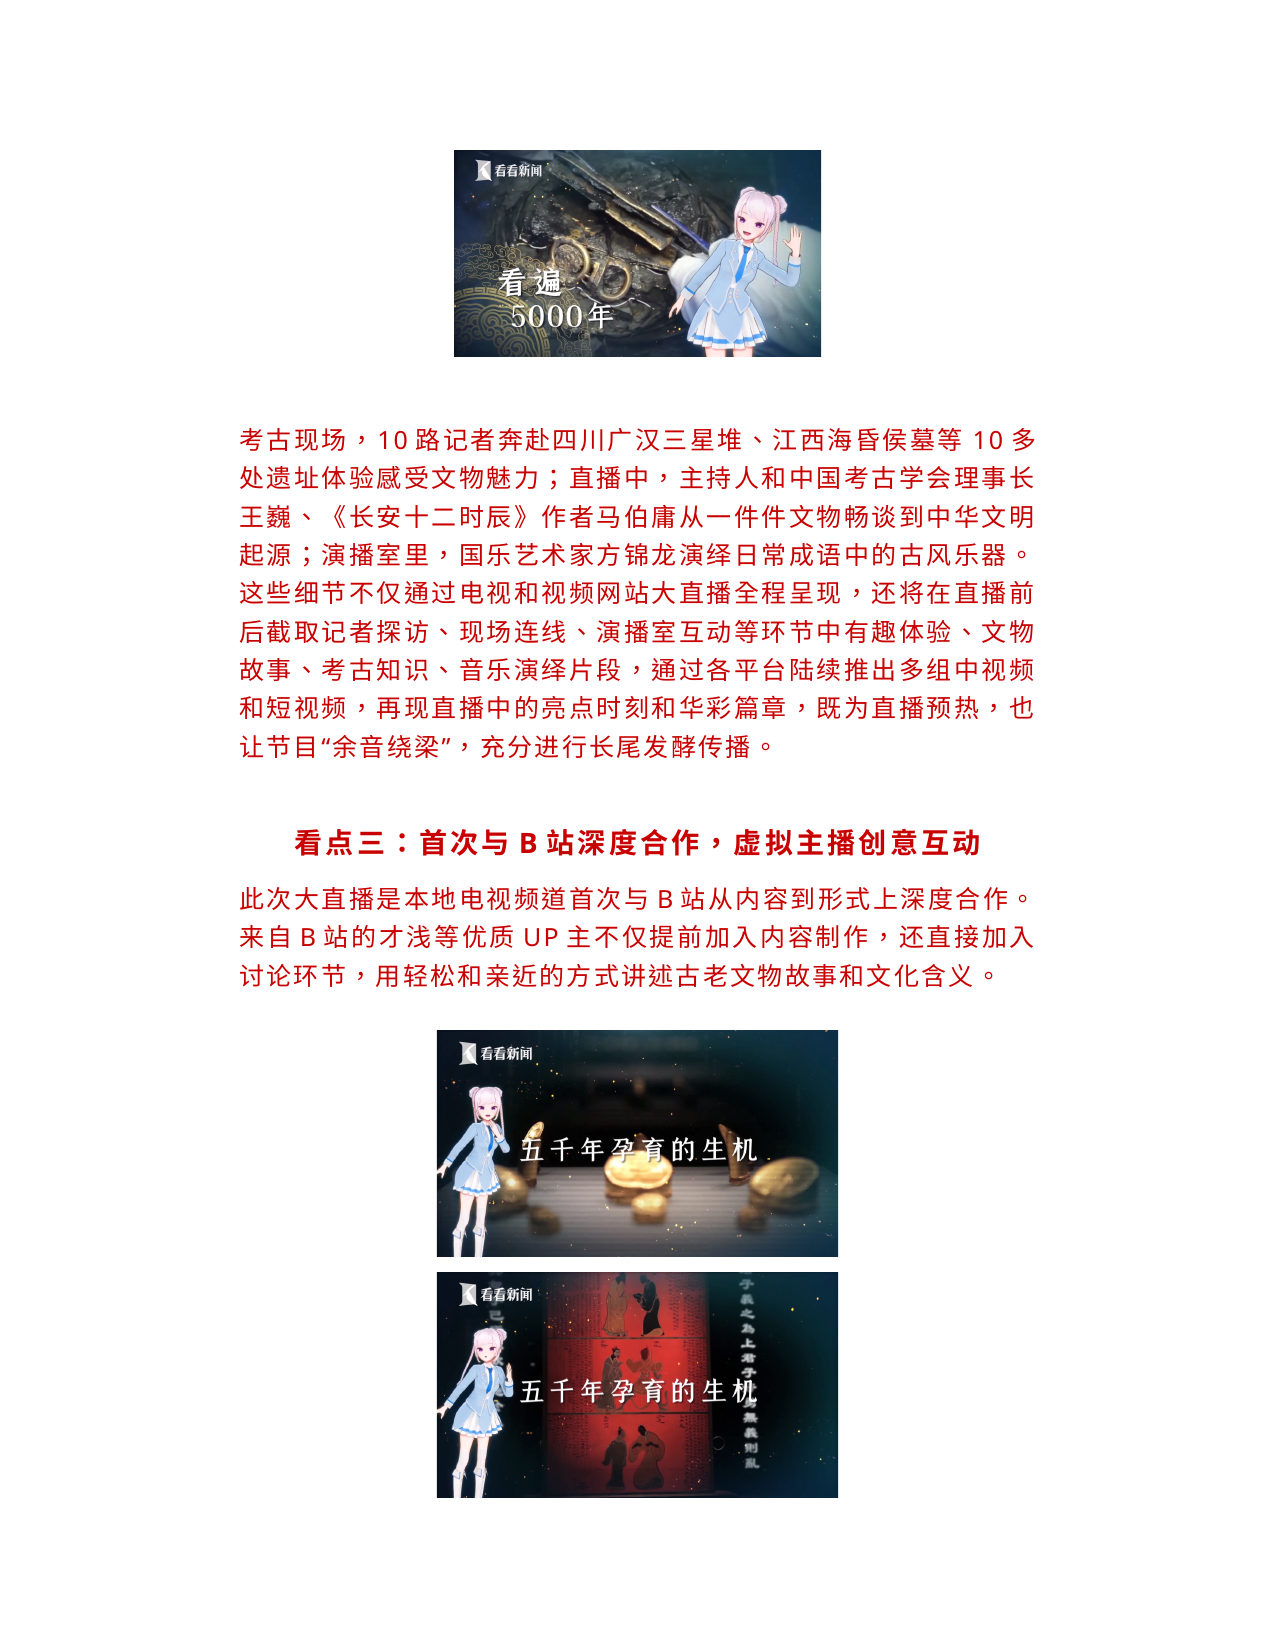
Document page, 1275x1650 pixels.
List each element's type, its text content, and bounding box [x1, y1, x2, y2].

text 看点三：首次与B站深度合作，虚拟主播创意互动 [267, 822, 1008, 862]
text 此次大直播是本地电视频道首次与B站从内容到形式上深度合作。来自B站的才浅等优质UP主不仅提前加入内容制作，还直接加入讨论环节，用轻松和亲近的方式讲述古老文物故事和文化含义。 [239, 877, 1036, 992]
picture [454, 150, 822, 357]
picture [436, 1272, 839, 1498]
picture [436, 1030, 839, 1257]
text 考古现场，10路记者奔赴四川广汉三星堆、江西海昏侯墓等10多处遗址体验感受文物魅力；直播中，主持人和中国考古学会理事长王巍、《长安十二时辰》作者马伯庸从一件件文物畅谈到中华文明起源；演播室里，国乐艺术家方锦龙演绎日常成语中的古风乐器。这些细节不仅通过电视和视频网站大直播全程呈现，还将在直播前后截取记者探访、现场连线、演播室互动等环节中有趣体验、文物故事、考古知识、音乐演绎片段，通过各平台陆续推出多组中视频和短视频，再现直播中的亮点时刻和华彩篇章，既为直播预热，也让节目“余音绕梁”，充分进行长尾发酵传播。 [239, 418, 1036, 763]
